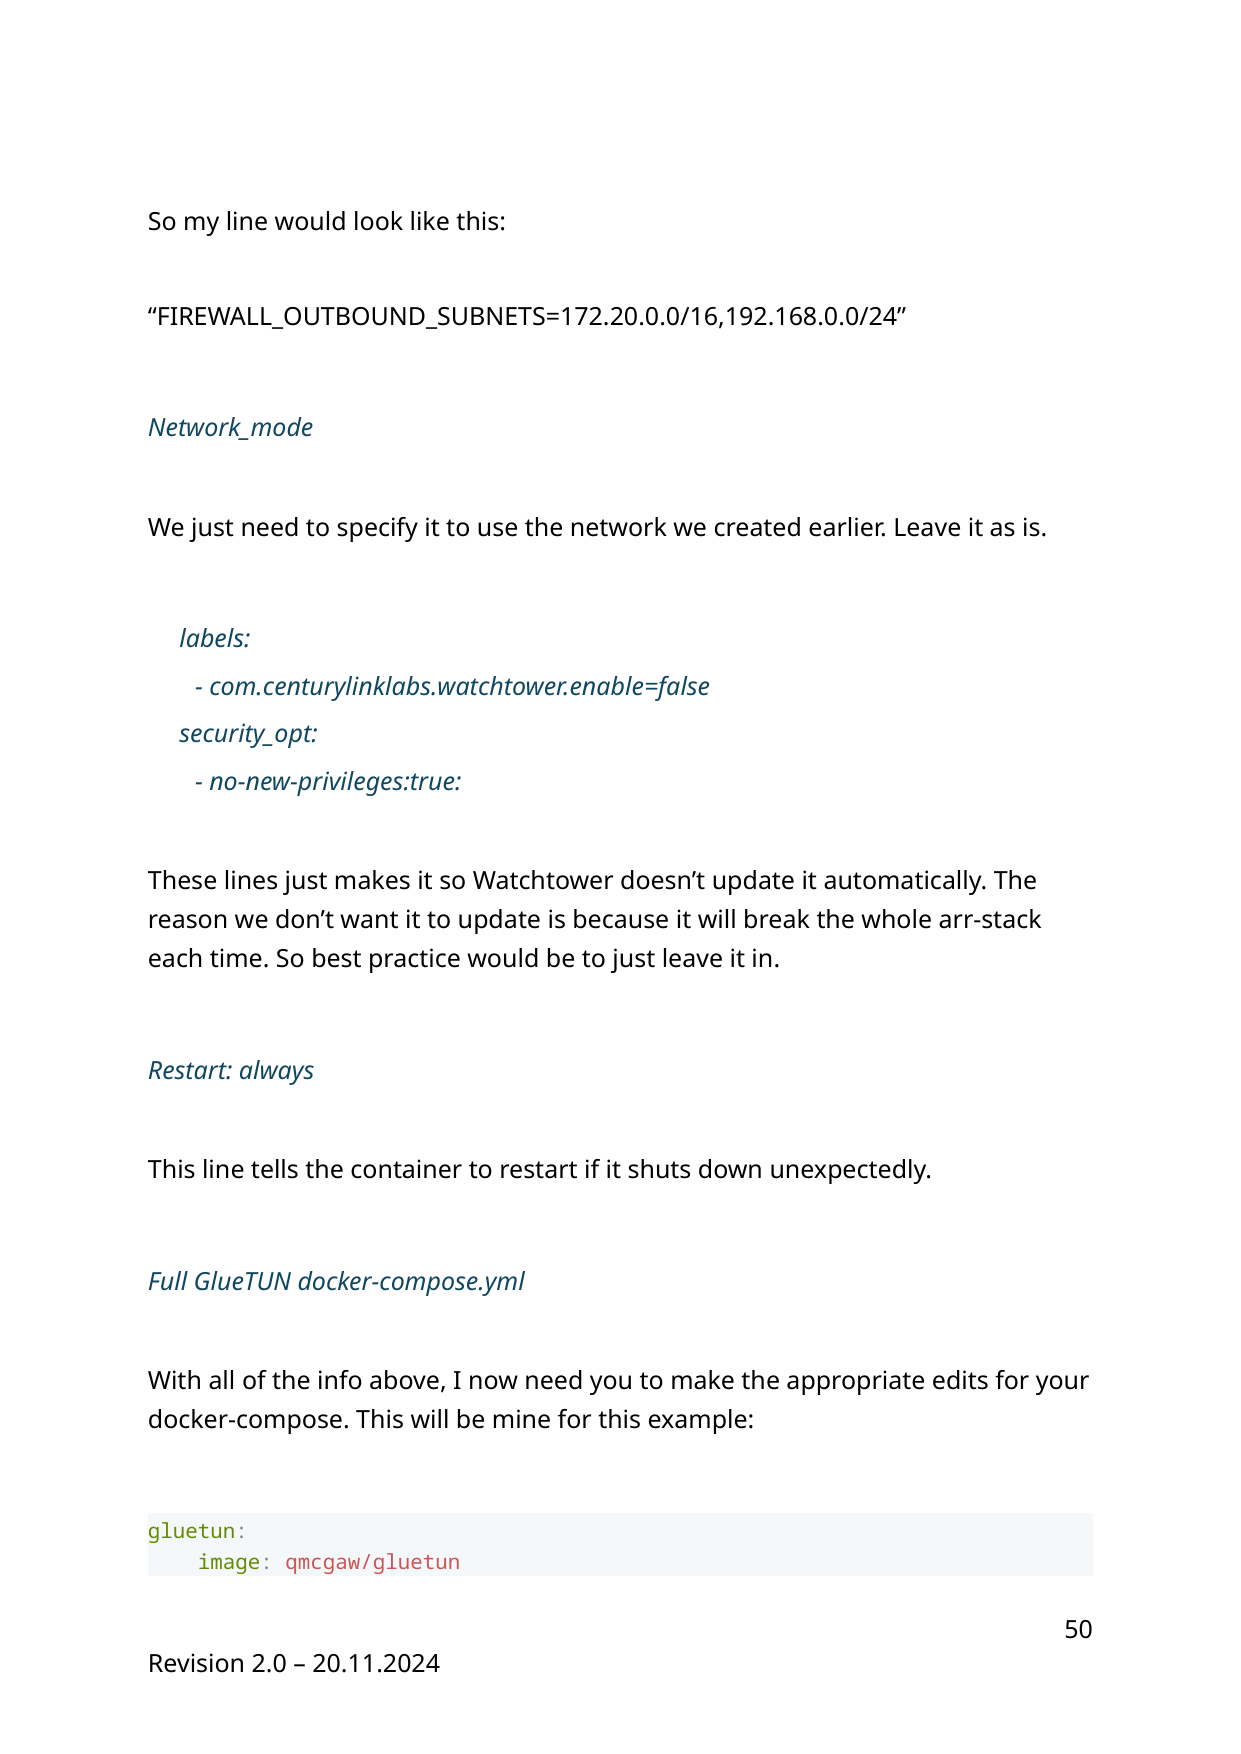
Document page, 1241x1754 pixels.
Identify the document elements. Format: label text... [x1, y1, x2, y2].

text We just need to specify it to use the network we created earlier. Leave it as is. [148, 509, 1093, 543]
text These lines just makes it so Watchtower doesn’t update it automatically. The reason we don’t want it to update is because it will break the whole arr-stack each time. So best practice would be to just leave it in. [148, 863, 1093, 975]
subtitle Full GlueTUN docker-compose.yml [148, 1263, 1093, 1297]
text gluetun: [148, 1513, 1093, 1545]
subtitle - no-new-privileges:true: [148, 763, 1093, 797]
subtitle - com.centurylinklabs.watchtower.enable=false [148, 668, 1093, 702]
text image: qmcgaw/gluetun [148, 1545, 1093, 1576]
subtitle labels: [148, 621, 1093, 655]
text “FIREWALL_OUTBOUND_SUBNETS=172.20.0.0/16,192.168.0.0/24” [148, 298, 1093, 332]
text So my line would look like this: [148, 203, 1093, 277]
text This line tells the container to restart if it shuts down unexpectedly. [148, 1152, 1093, 1186]
subtitle Network_mode [148, 410, 1093, 444]
subtitle security_opt: [148, 716, 1093, 750]
text With all of the info above, I now need you to make the appropriate edits for your docker-compose. This will be mine for this example: [148, 1363, 1093, 1436]
subtitle Restart: always [148, 1053, 1093, 1087]
